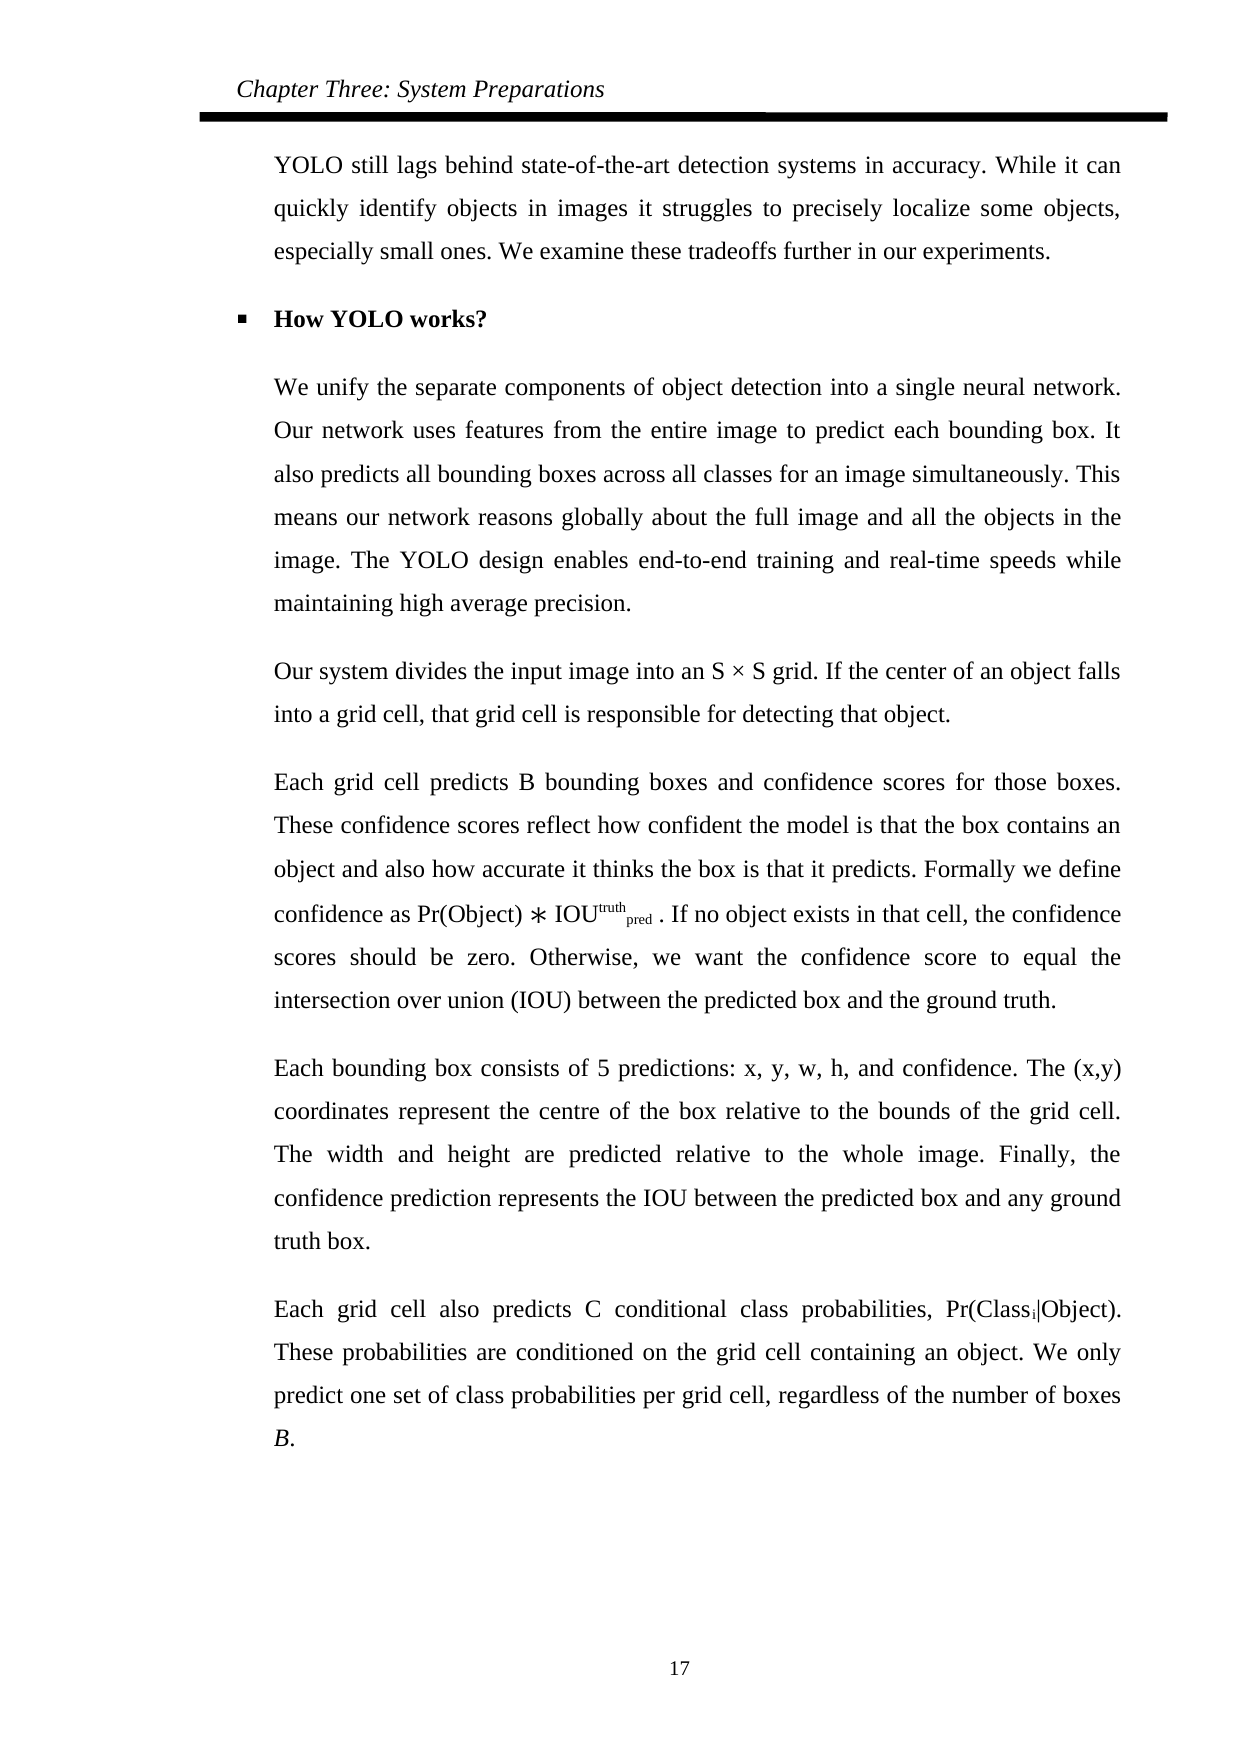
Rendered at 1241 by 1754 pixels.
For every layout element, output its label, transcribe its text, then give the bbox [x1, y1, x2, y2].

list Each grid cell predicts B bounding boxes and confidence scores for those boxes. These confidence scores reflect how confident the model is that the box contains an object and also how accurate it thinks the box is that it predicts. Formally we define confidence as Pr(Object) ∗ IOUtruthpred . If no object exists in that cell, the confidence scores should be zero. Otherwise, we want the confidence score to equal the intersection over union (IOU) between the predicted box and the ground truth. [274, 767, 1122, 1014]
list Each bounding box consists of 5 predictions: x, y, w, h, and confidence. The (x,y) coordinates represent the centre of the box relative to the bounds of the grid cell. The width and height are predicted relative to the whole image. Finally, the confidence prediction represents the IOU between the predicted box and any ground truth box. [274, 1053, 1122, 1254]
list Our system divides the input image into an S × S grid. If the center of an object falls into a grid cell, that grid cell is responsible for detecting that object. [274, 656, 1122, 728]
list YOLO still lags behind state-of-the-art detection systems in accuracy. While it can quickly identify objects in images it struggles to precisely localize some objects, especially small ones. We examine these tradeoffs further in our experiments. [274, 150, 1122, 265]
list How YOLO works? [236, 304, 1122, 333]
list We unify the separate components of object detection into a single neural network. Our network uses features from the entire image to predict each bounding box. It also predicts all bounding boxes across all classes for an image simultaneously. This means our network reasons globally about the full image and all the objects in the image. The YOLO design enables end-to-end training and real-time speeds while maintaining high average precision. [274, 372, 1122, 617]
list Each grid cell also predicts C conditional class probabilities, Pr(Classi|Object). These probabilities are conditioned on the grid cell containing an object. We only predict one set of class probabilities per grid cell, regardless of the number of boxes B. [274, 1294, 1122, 1452]
